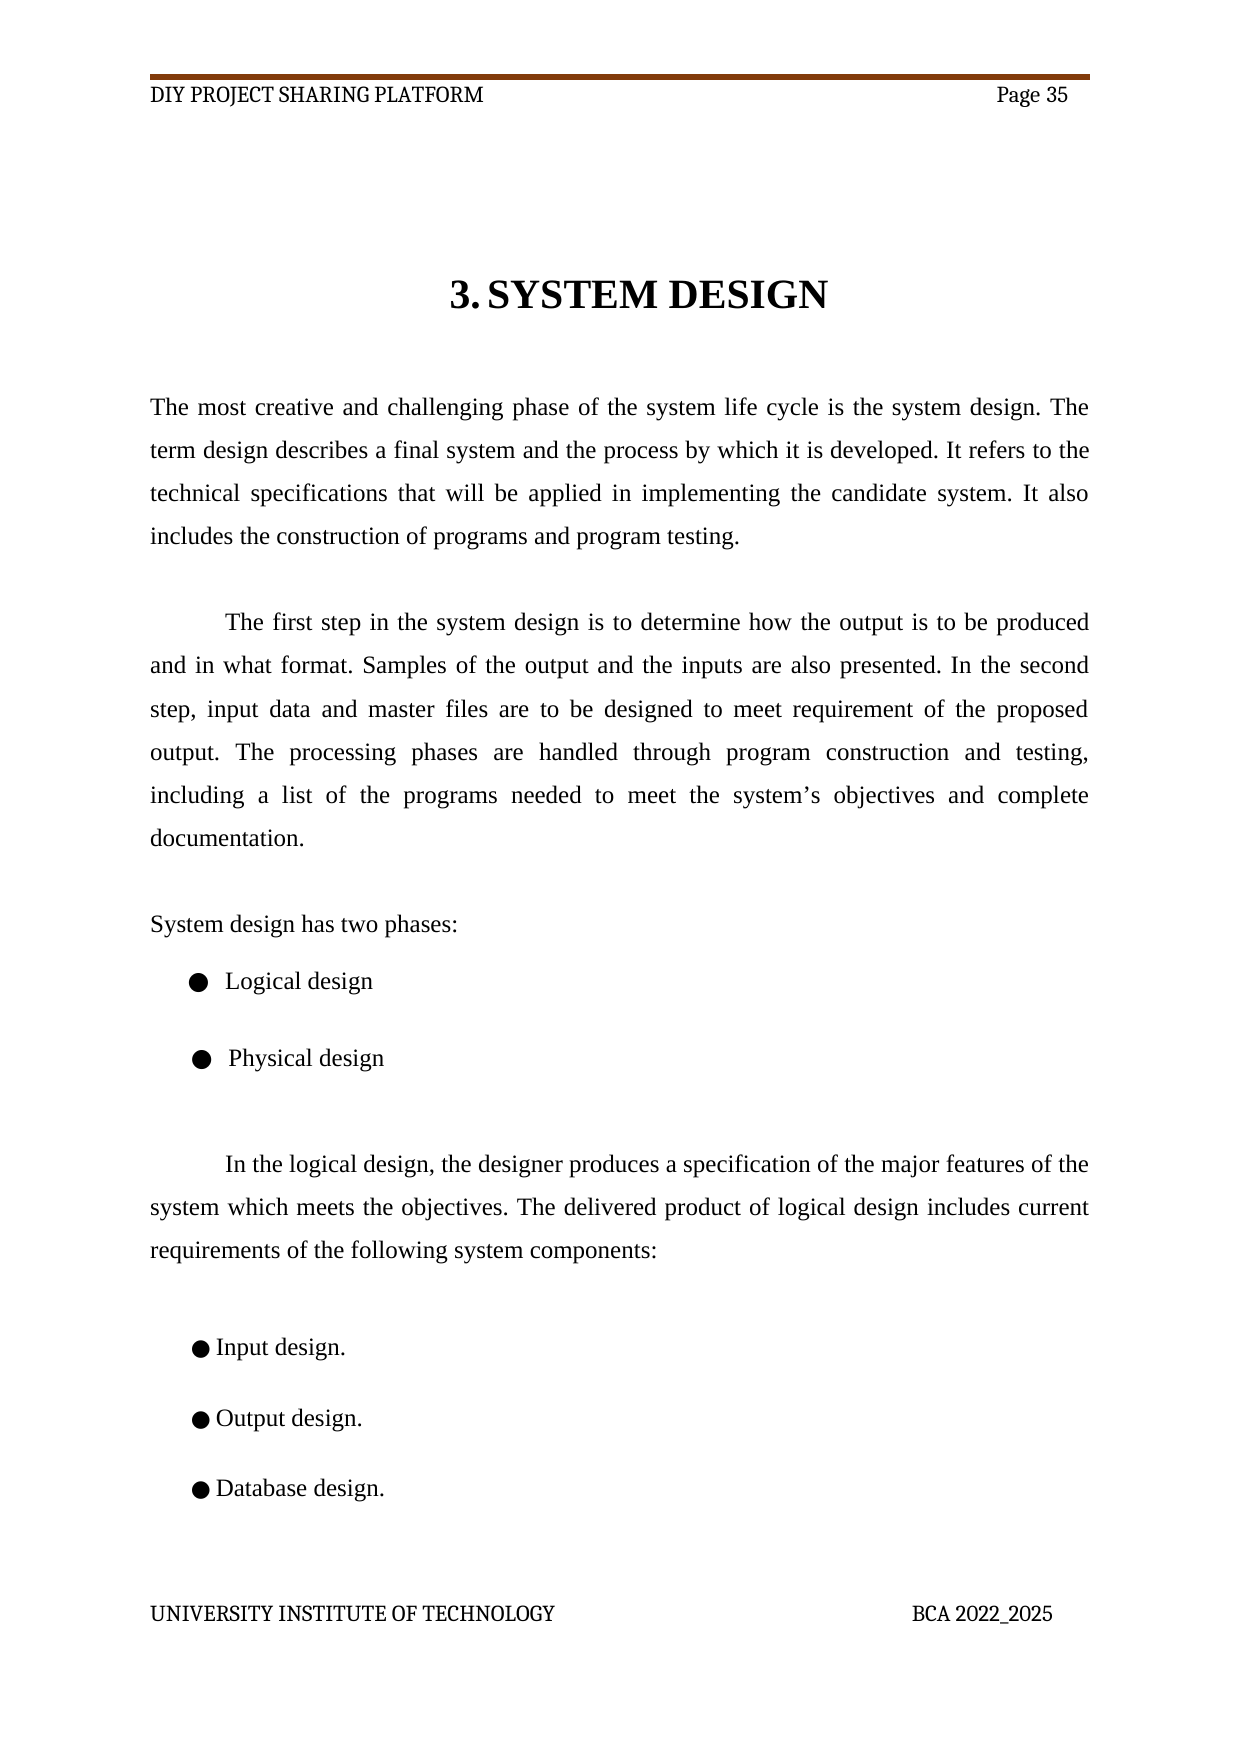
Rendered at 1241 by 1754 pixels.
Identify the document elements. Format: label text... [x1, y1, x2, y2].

list Logical design [187, 952, 1090, 1004]
list Output design. [191, 1392, 1090, 1439]
text In the logical design, the designer produces a specification of the major features of the system which meets the objectives. The delivered product of logical design includes current requirements of the following system components: [150, 1149, 1090, 1264]
text The most creative and challenging phase of the system life cycle is the system design. The term design describes a final system and the process by which it is developed. It refers to the technical specifications that will be applied in implementing the candidate system. It also includes the construction of programs and program testing. [150, 392, 1090, 550]
text The first step in the system design is to determine how the output is to be produced and in what format. Samples of the output and the inputs are also presented. In the second step, input data and master files are to be designed to meet requirement of the proposed output. The processing phases are handled through program construction and testing, including a list of the programs needed to meet the system’s objectives and complete documentation. [150, 607, 1090, 852]
list Input design. [191, 1322, 1090, 1369]
list Physical design [191, 1029, 1090, 1081]
list Database design. [191, 1463, 1090, 1509]
text System design has two phases: [150, 909, 1090, 938]
list SYSTEM DESIGN [187, 269, 1090, 317]
